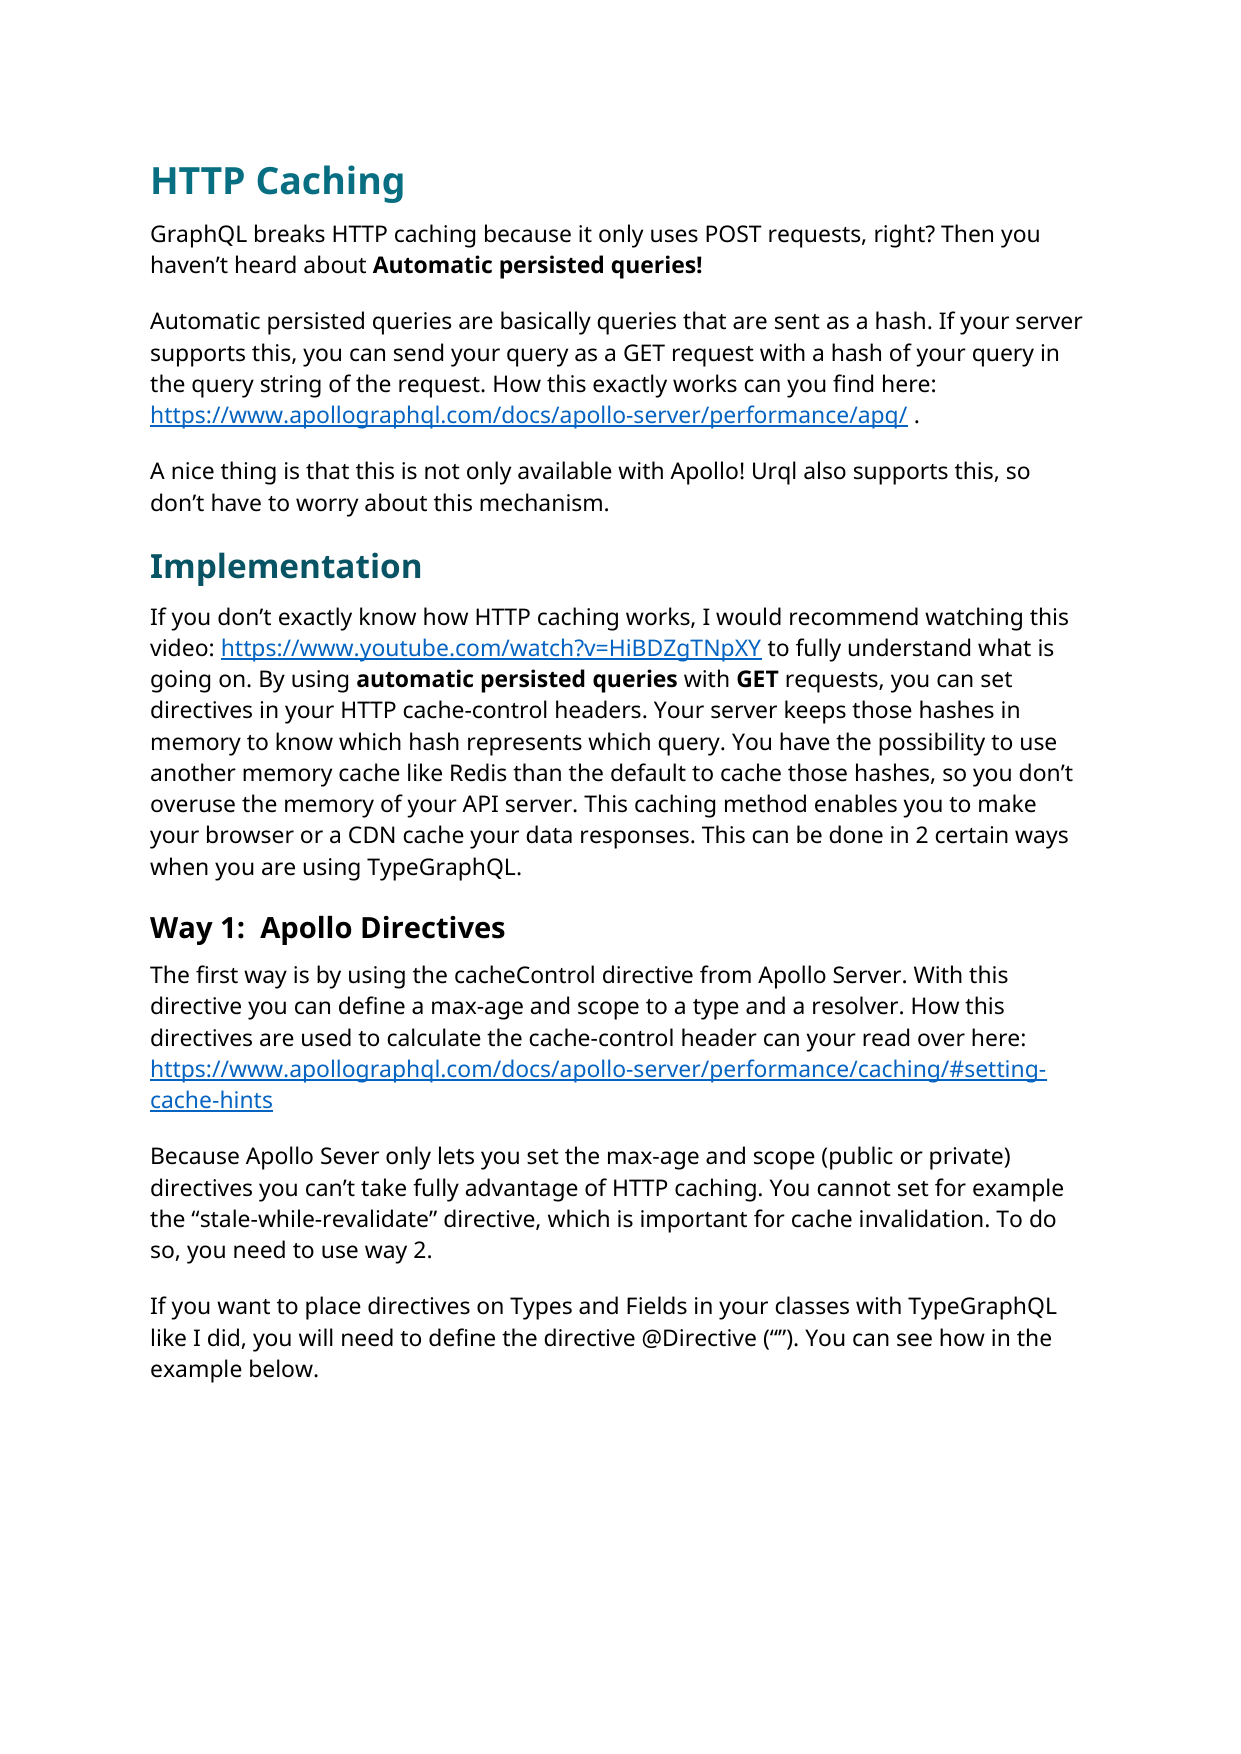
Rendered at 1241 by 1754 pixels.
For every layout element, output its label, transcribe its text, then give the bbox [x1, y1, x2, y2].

text GraphQL breaks HTTP caching because it only uses POST requests, right? Then you haven’t heard about Automatic persisted queries! [150, 218, 1090, 280]
text If you don’t exactly know how HTTP caching works, I would recommend watching this video: https://www.youtube.com/watch?v=HiBDZgTNpXY to fully understand what is going on. By using automatic persisted queries with GET requests, you can set directives in your HTTP cache-control headers. Your server keeps those hashes in memory to know which hash represents which query. You have the possibility to use another memory cache like Redis than the default to cache those hashes, so you don’t overuse the memory of your API server. This caching method enables you to make your browser or a CDN cache your data responses. This can be done in 2 certain ways when you are using TypeGraphQL. [150, 601, 1090, 882]
text Because Apollo Sever only lets you set the max-age and scope (public or private) directives you can’t take fully advantage of HTTP caching. You cannot set for example the “stale-while-revalidate” directive, which is important for cache invalidation. To do so, you need to use way 2. [150, 1140, 1090, 1265]
subtitle Way 1: Apollo Directives [150, 907, 1090, 947]
text A nice thing is that this is not only available with Apollo! Urql also supports this, so don’t have to worry about this mechanism. [150, 455, 1090, 518]
subtitle Implementation [150, 543, 1090, 588]
text The first way is by using the cacheControl directive from Apollo Server. With this directive you can define a max-age and scope to a type and a resolver. How this directives are used to calculate the cache-control header can your read over here: https://www.apollographql.com/docs/apollo-server/performance/caching/#setting-cache-hints [150, 959, 1090, 1115]
text If you want to place directives on Types and Fields in your classes with TypeGraphQL like I did, you will need to define the directive @Directive (“”). You can see how in the example below. [150, 1290, 1090, 1384]
text Automatic persisted queries are basically queries that are sent as a hash. If your server supports this, you can send your query as a GET request with a hash of your query in the query string of the request. How this exactly works can you find here: https://www.apollographql.com/docs/apollo-server/performance/apq/ . [150, 305, 1090, 430]
subtitle HTTP Caching [150, 154, 1090, 205]
